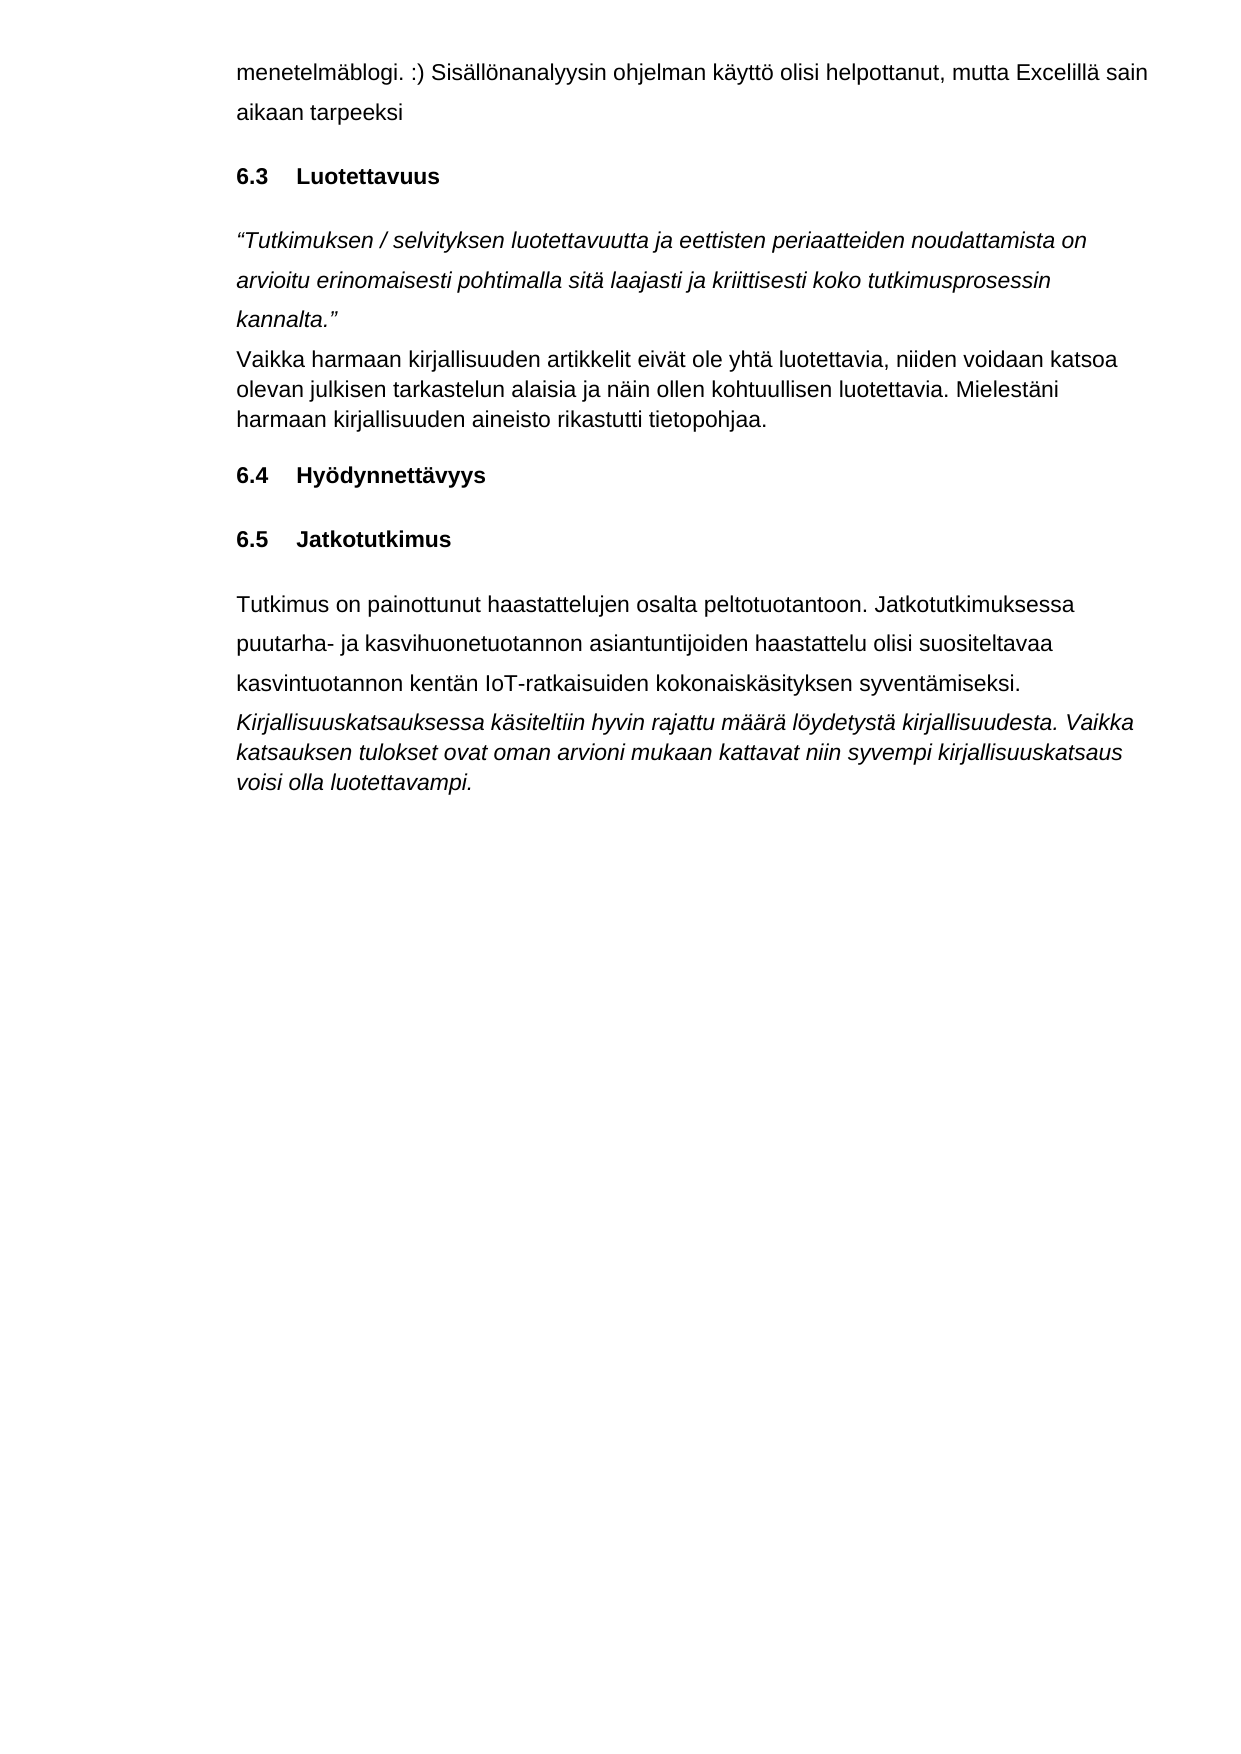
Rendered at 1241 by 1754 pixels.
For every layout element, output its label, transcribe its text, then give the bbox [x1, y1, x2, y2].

text Kirjallisuuskatsauksessa käsiteltiin hyvin rajattu määrä löydetystä kirjallisuudesta. Vaikka katsauksen tulokset ovat oman arvioni mukaan kattavat niin syvempi kirjallisuuskatsaus voisi olla luotettavampi. [236, 709, 1152, 796]
subtitle Hyödynnettävyys [236, 462, 1152, 488]
subtitle Jatkotutkimus [236, 526, 1152, 552]
subtitle Luotettavuus [236, 163, 1152, 189]
text Vaikka harmaan kirjallisuuden artikkelit eivät ole yhtä luotettavia, niiden voidaan katsoa olevan julkisen tarkastelun alaisia ja näin ollen kohtuullisen luotettavia. Mielestäni harmaan kirjallisuuden aineisto rikastutti tietopohjaa. [236, 346, 1152, 433]
